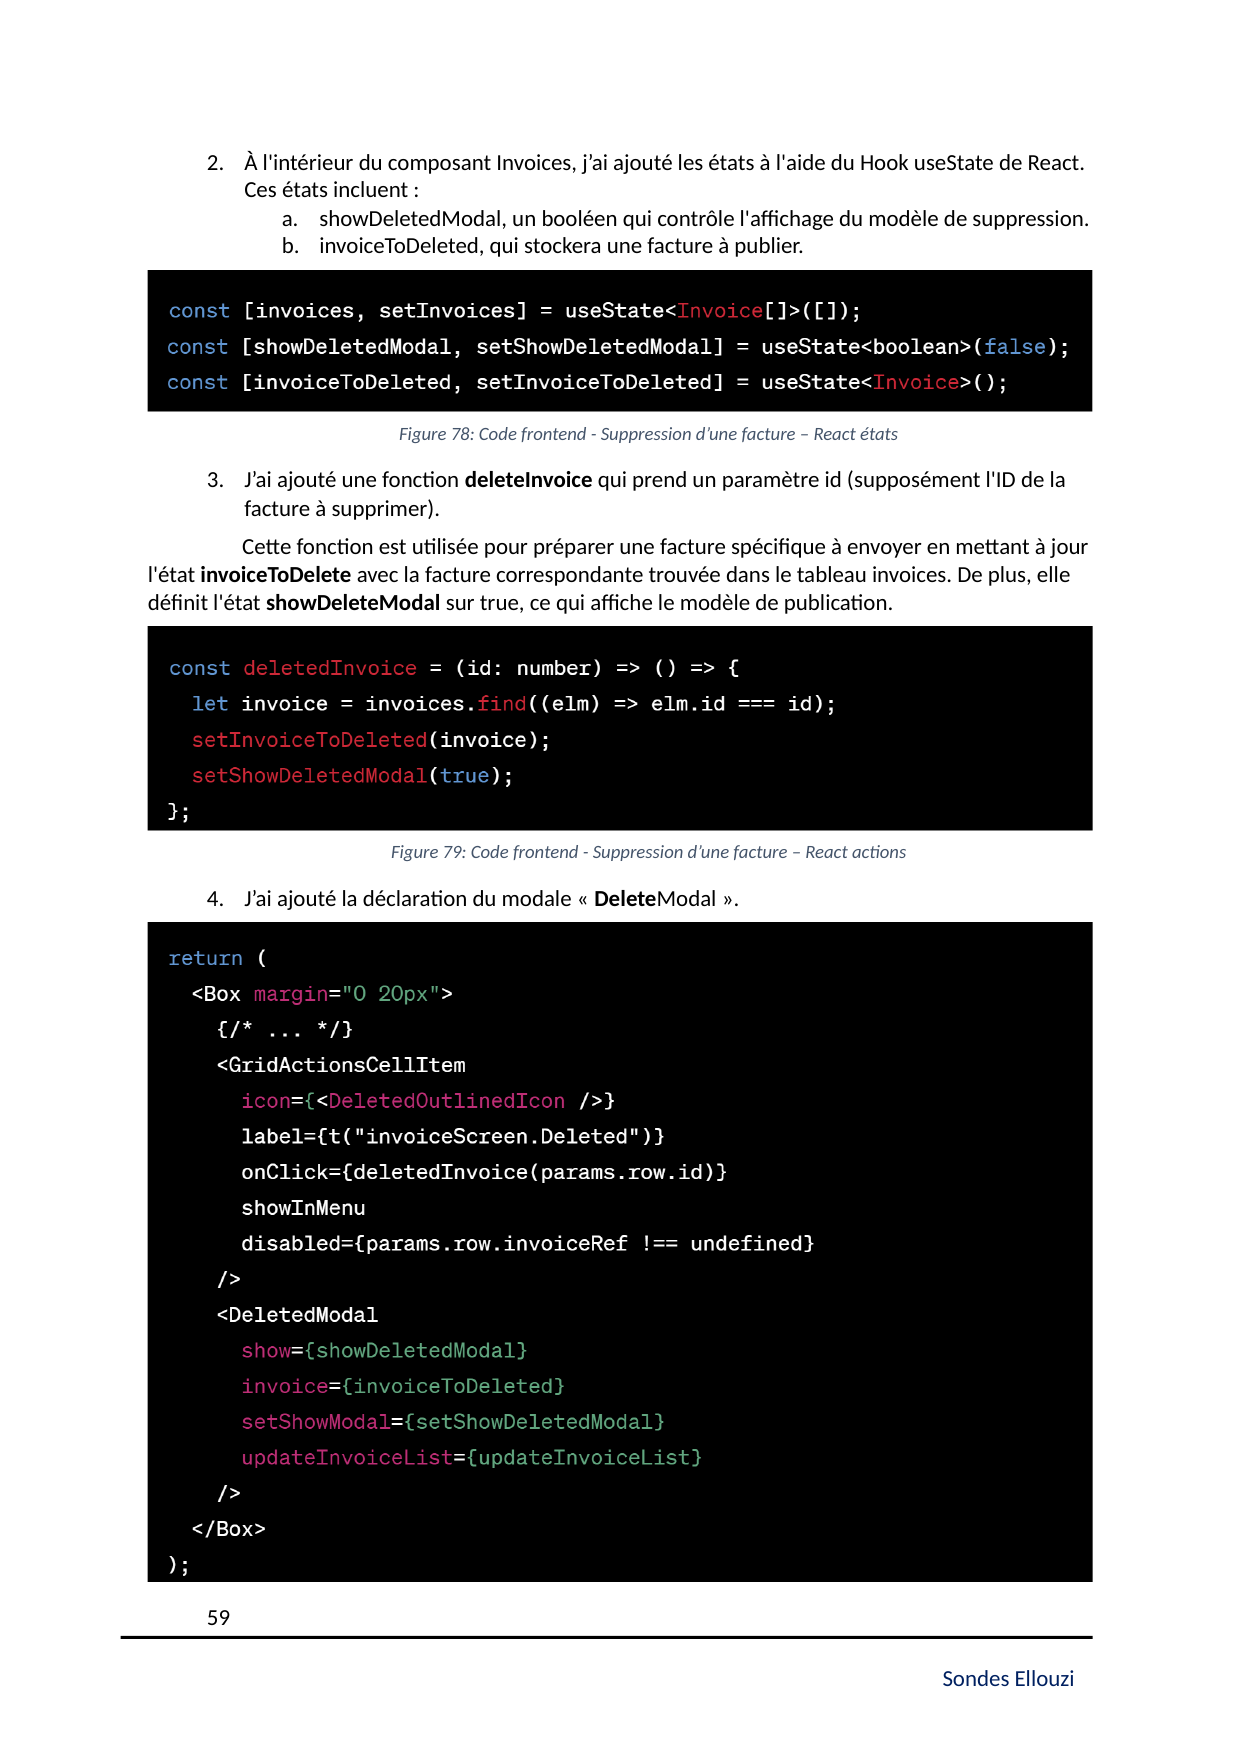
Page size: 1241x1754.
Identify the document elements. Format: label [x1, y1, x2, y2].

picture [147, 626, 1093, 831]
picture [147, 922, 1093, 1582]
picture [147, 270, 1093, 412]
